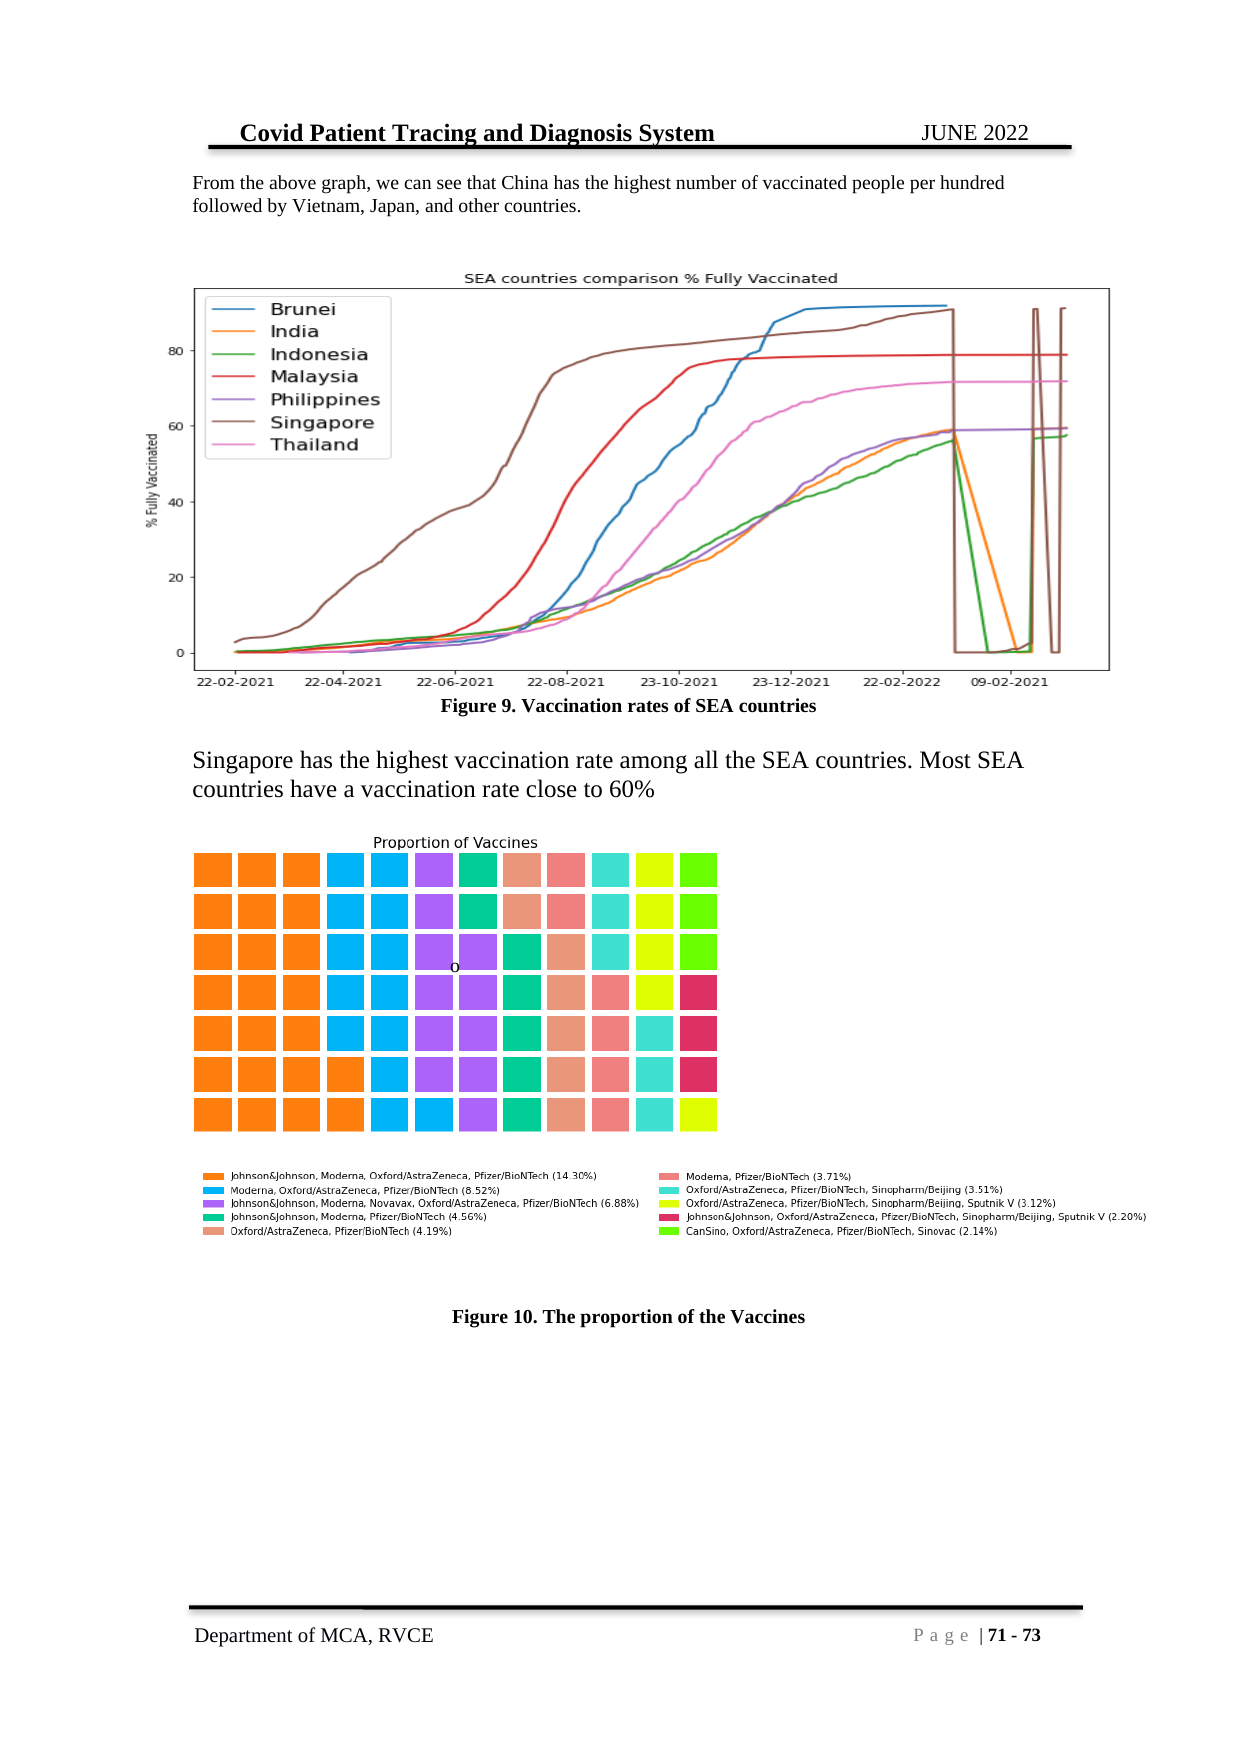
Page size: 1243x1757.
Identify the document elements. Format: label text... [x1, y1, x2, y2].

text Singapore has the highest vaccination rate among all the SEA countries. Most SEA countries have a vaccination rate close to 60% [192, 746, 1063, 803]
text From the above graph, we can see that China has the highest number of vaccinated people per hundred followed by Vietnam, Japan, and other countries. [192, 171, 1063, 217]
picture [138, 267, 1117, 694]
picture [187, 830, 1157, 1245]
subtitle Figure 9. Vaccination rates of SEA countries [194, 694, 1063, 717]
subtitle Figure 10. The proportion of the Vaccines [194, 1305, 1063, 1328]
